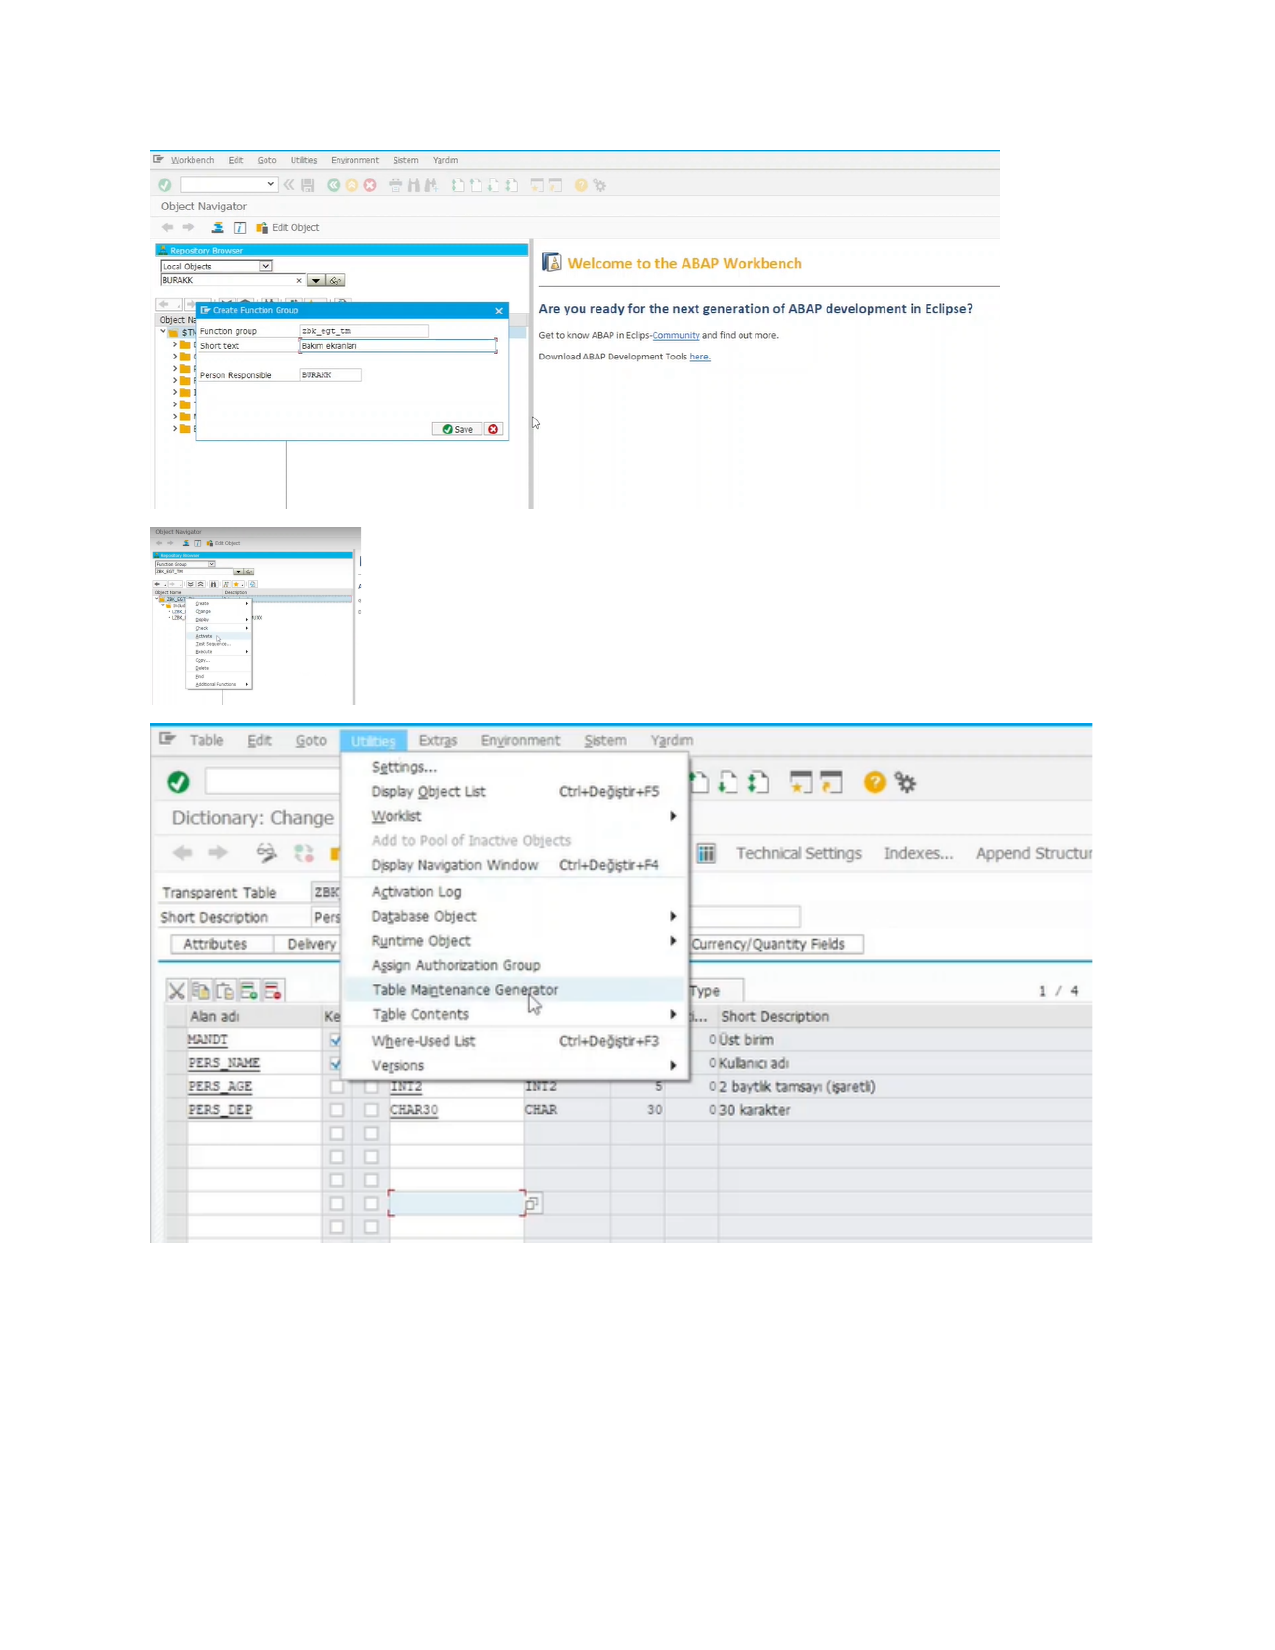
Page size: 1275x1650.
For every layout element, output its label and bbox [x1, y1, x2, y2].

picture [150, 152, 1000, 509]
picture [150, 726, 1093, 1243]
picture [150, 527, 362, 705]
